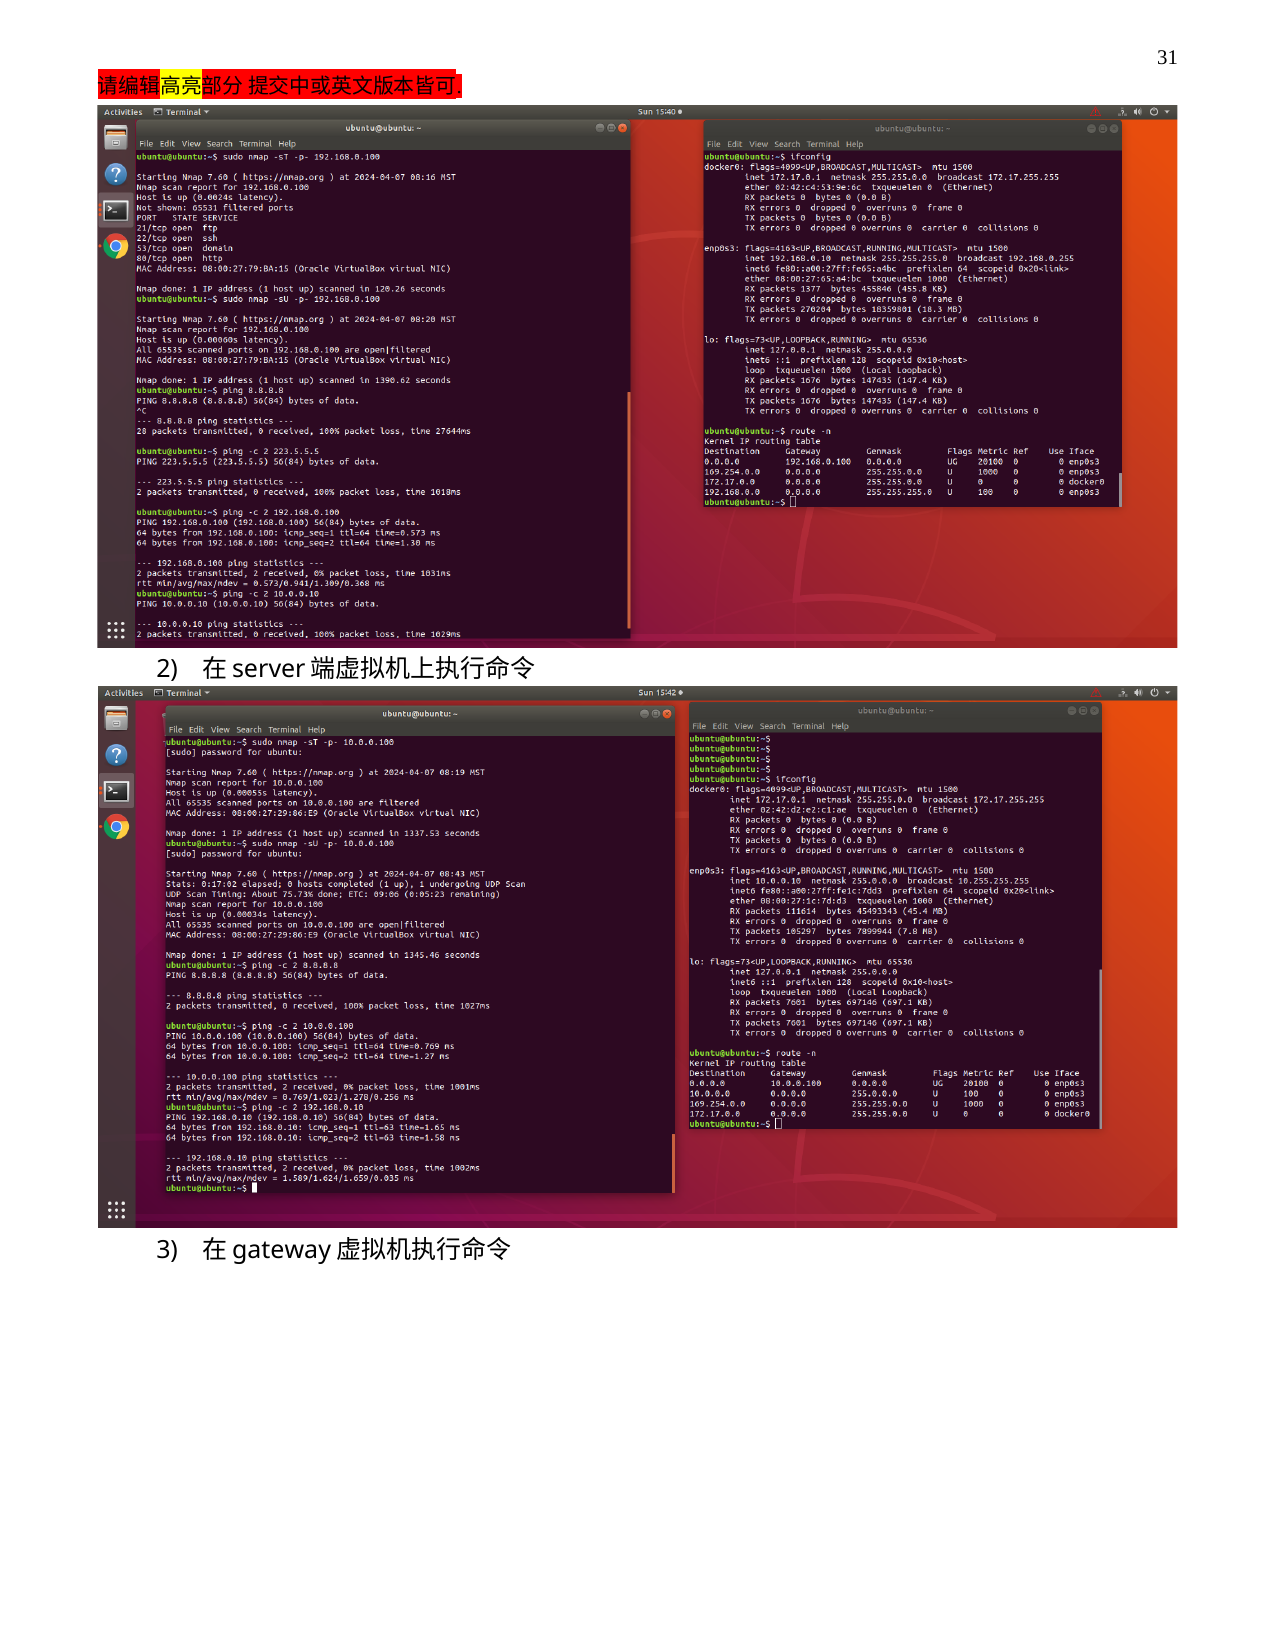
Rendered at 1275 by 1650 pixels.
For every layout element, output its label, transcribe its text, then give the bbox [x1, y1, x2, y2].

picture [97, 686, 1178, 1229]
list 在gateway虚拟机执行命令 [156, 1230, 1177, 1266]
list 在server端虚拟机上执行命令 [156, 648, 1177, 685]
picture [97, 105, 1178, 648]
